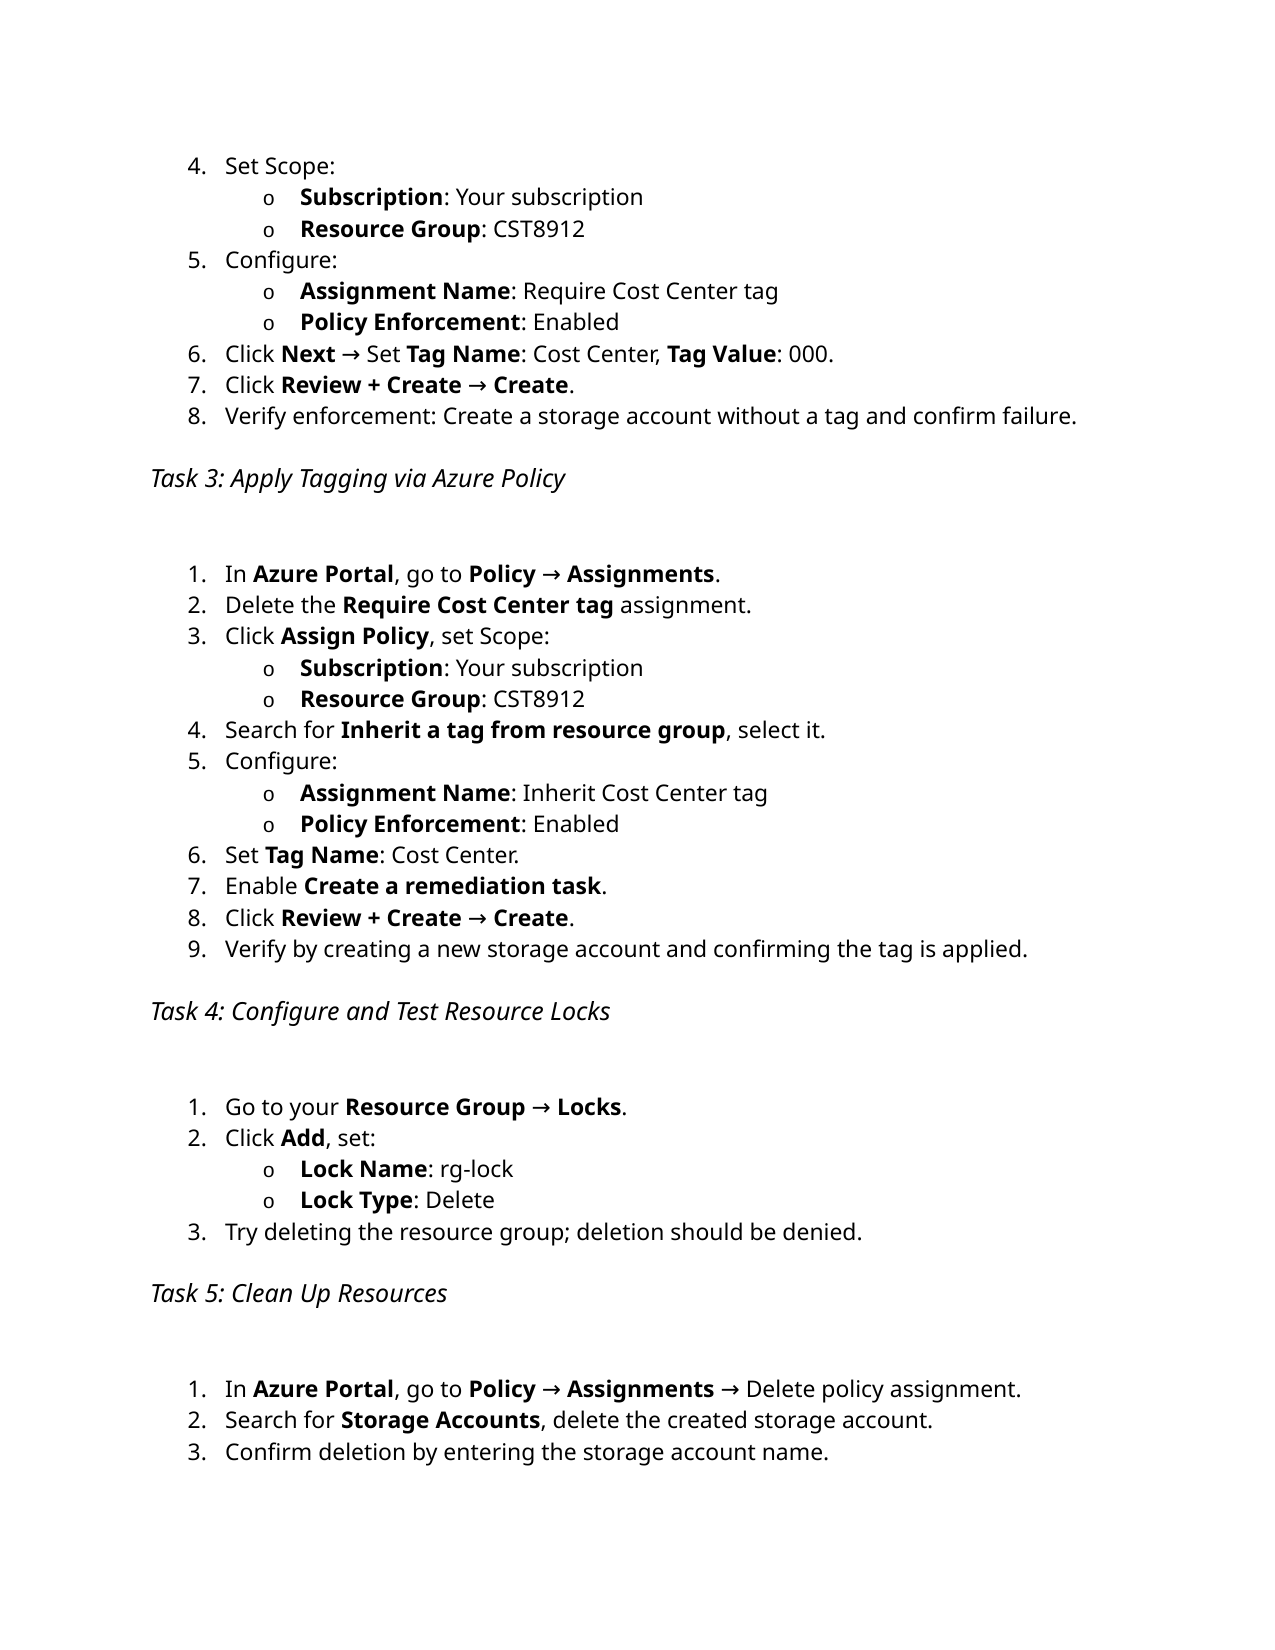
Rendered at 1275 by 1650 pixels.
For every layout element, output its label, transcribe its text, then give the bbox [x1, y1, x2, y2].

subtitle Task 4: Configure and Test Resource Locks [150, 993, 1125, 1027]
list Subscription: Your subscription [262, 651, 1125, 683]
list Enable Create a remediation task. [187, 870, 1125, 901]
list Click Assign Policy, set Scope: [187, 620, 1125, 651]
list Policy Enforcement: Enabled [262, 808, 1125, 839]
list Set Tag Name: Cost Center. [187, 839, 1125, 870]
list Confirm deletion by entering the storage account name. [187, 1436, 1125, 1467]
list Assignment Name: Inherit Cost Center tag [262, 776, 1125, 808]
list Set Scope: [187, 150, 1125, 181]
list Configure: [187, 745, 1125, 776]
list Click Review + Create → Create. [187, 901, 1125, 933]
subtitle Task 3: Apply Tagging via Azure Policy [150, 460, 1125, 494]
list Verify enforcement: Create a storage account without a tag and confirm failure. [187, 400, 1125, 431]
list Delete the Require Cost Center tag assignment. [187, 589, 1125, 620]
list Resource Group: CST8912 [262, 212, 1125, 244]
list In Azure Portal, go to Policy → Assignments → Delete policy assignment. [187, 1373, 1125, 1404]
list Click Add, set: [187, 1122, 1125, 1153]
list Assignment Name: Require Cost Center tag [262, 275, 1125, 306]
list Configure: [187, 244, 1125, 275]
list Verify by creating a new storage account and confirming the tag is applied. [187, 933, 1125, 964]
list Lock Type: Delete [262, 1184, 1125, 1215]
list Search for Inherit a tag from resource group, select it. [187, 714, 1125, 745]
subtitle Task 5: Clean Up Resources [150, 1276, 1125, 1310]
list Click Review + Create → Create. [187, 369, 1125, 400]
list Search for Storage Accounts, delete the created storage account. [187, 1404, 1125, 1436]
list Lock Name: rg-lock [262, 1153, 1125, 1184]
list Try deleting the resource group; deletion should be denied. [187, 1215, 1125, 1247]
list Subscription: Your subscription [262, 181, 1125, 212]
list Click Next → Set Tag Name: Cost Center, Tag Value: 000. [187, 337, 1125, 369]
list Policy Enforcement: Enabled [262, 306, 1125, 337]
list Resource Group: CST8912 [262, 683, 1125, 714]
list Go to your Resource Group → Locks. [187, 1090, 1125, 1122]
list In Azure Portal, go to Policy → Assignments. [187, 558, 1125, 589]
